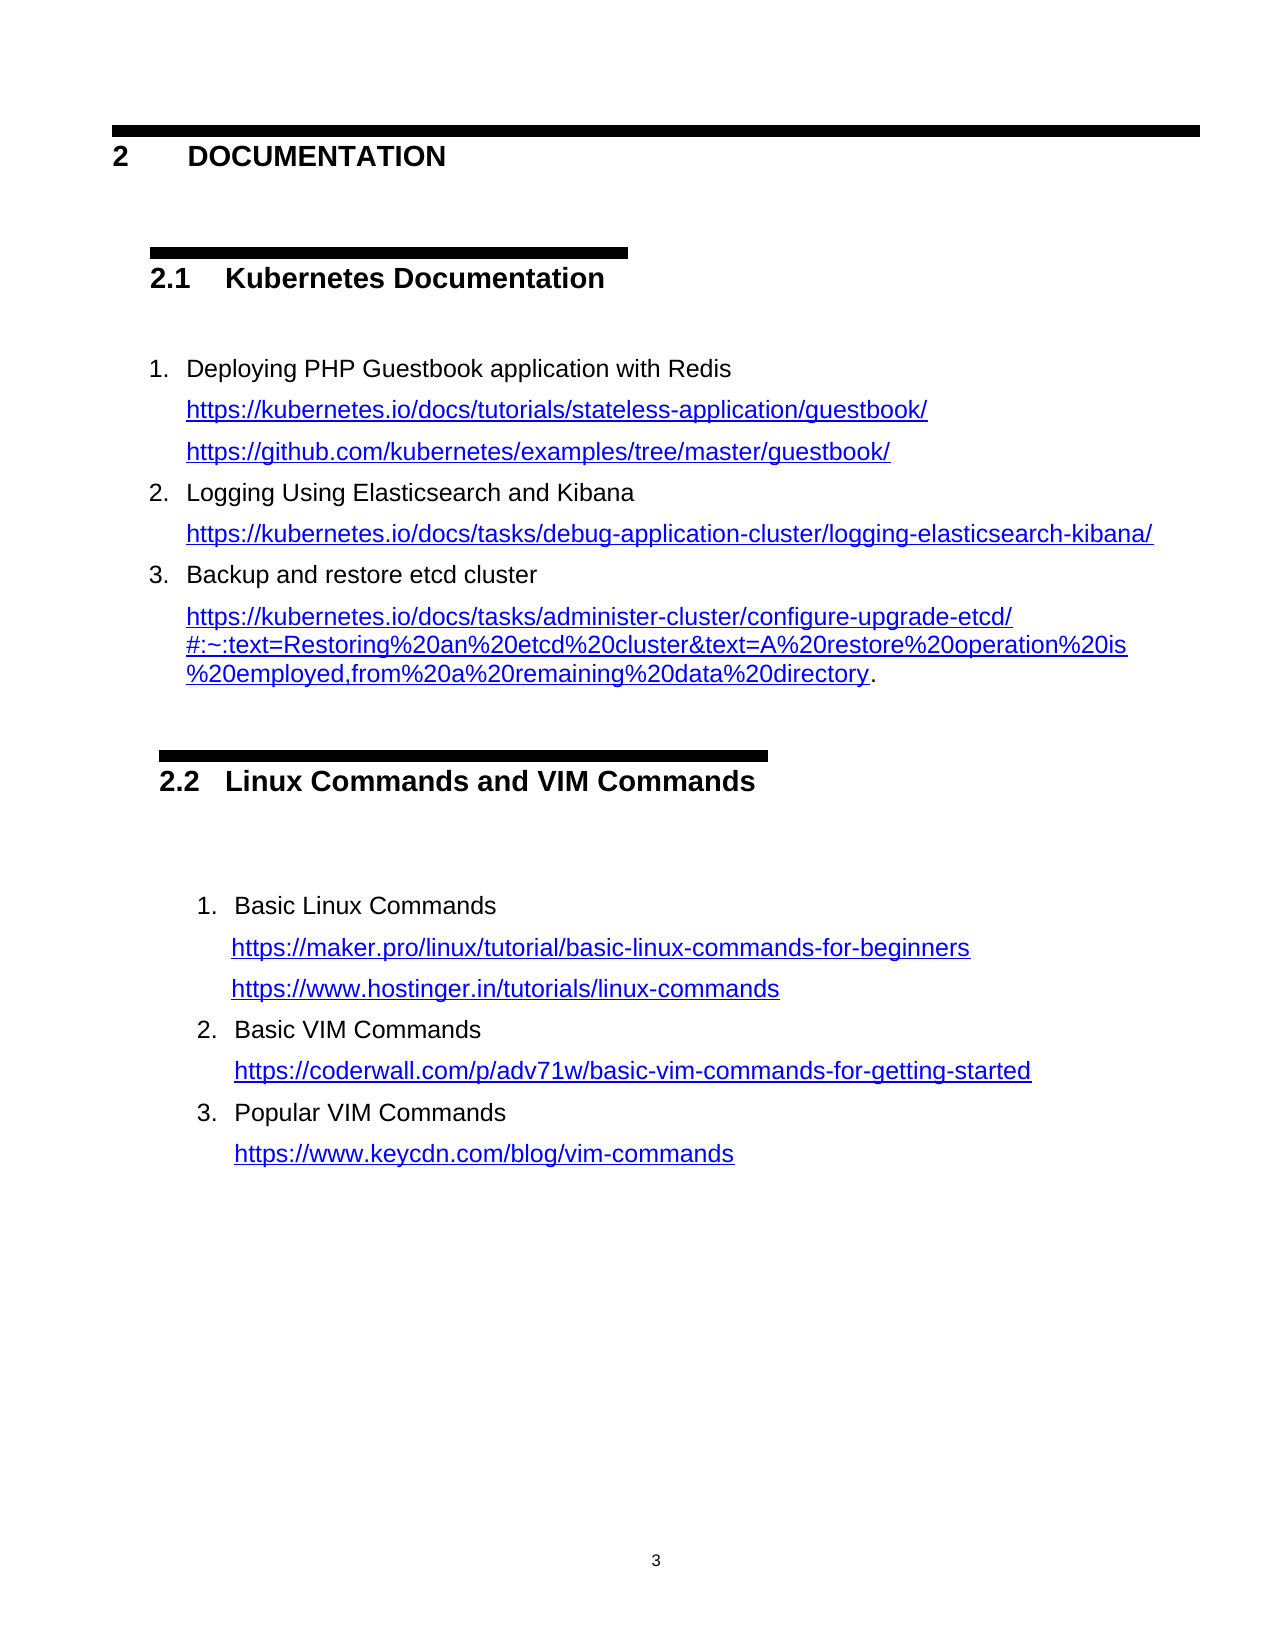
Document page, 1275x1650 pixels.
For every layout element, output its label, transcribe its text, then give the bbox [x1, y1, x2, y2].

list Backup and restore etcd cluster [148, 561, 1200, 589]
text https://github.com/kubernetes/examples/tree/master/guestbook/ [186, 437, 1200, 466]
subtitle Documentation [112, 137, 1200, 173]
list Basic Linux Commands [197, 891, 1200, 920]
text https://kubernetes.io/docs/tasks/debug-application-cluster/logging-elasticsearch-kibana/ [186, 519, 1200, 548]
text https://kubernetes.io/docs/tasks/administer-cluster/configure-upgrade-etcd/#:~:text=Restoring%20an%20etcd%20cluster&text=A%20restore%20operation%20is%20employed,from%20a%20remaining%20data%20directory. [186, 602, 1200, 688]
list Deploying PHP Guestbook application with Redis [148, 354, 1200, 383]
text https://www.keycdn.com/blog/vim-commands [234, 1139, 1200, 1168]
list Basic VIM Commands [197, 1015, 1200, 1044]
list Popular VIM Commands [197, 1098, 1200, 1126]
list Logging Using Elasticsearch and Kibana [148, 478, 1200, 507]
list Linux Commands and VIM Commands [159, 762, 768, 798]
text https://maker.pro/linux/tutorial/basic-linux-commands-for-beginners [197, 933, 1200, 961]
text https://coderwall.com/p/adv71w/basic-vim-commands-for-getting-started [234, 1056, 1200, 1085]
text https://kubernetes.io/docs/tutorials/stateless-application/guestbook/ [186, 396, 1200, 424]
subtitle Kubernetes Documentation [150, 259, 628, 295]
text https://www.hostinger.in/tutorials/linux-commands [197, 974, 1200, 1003]
